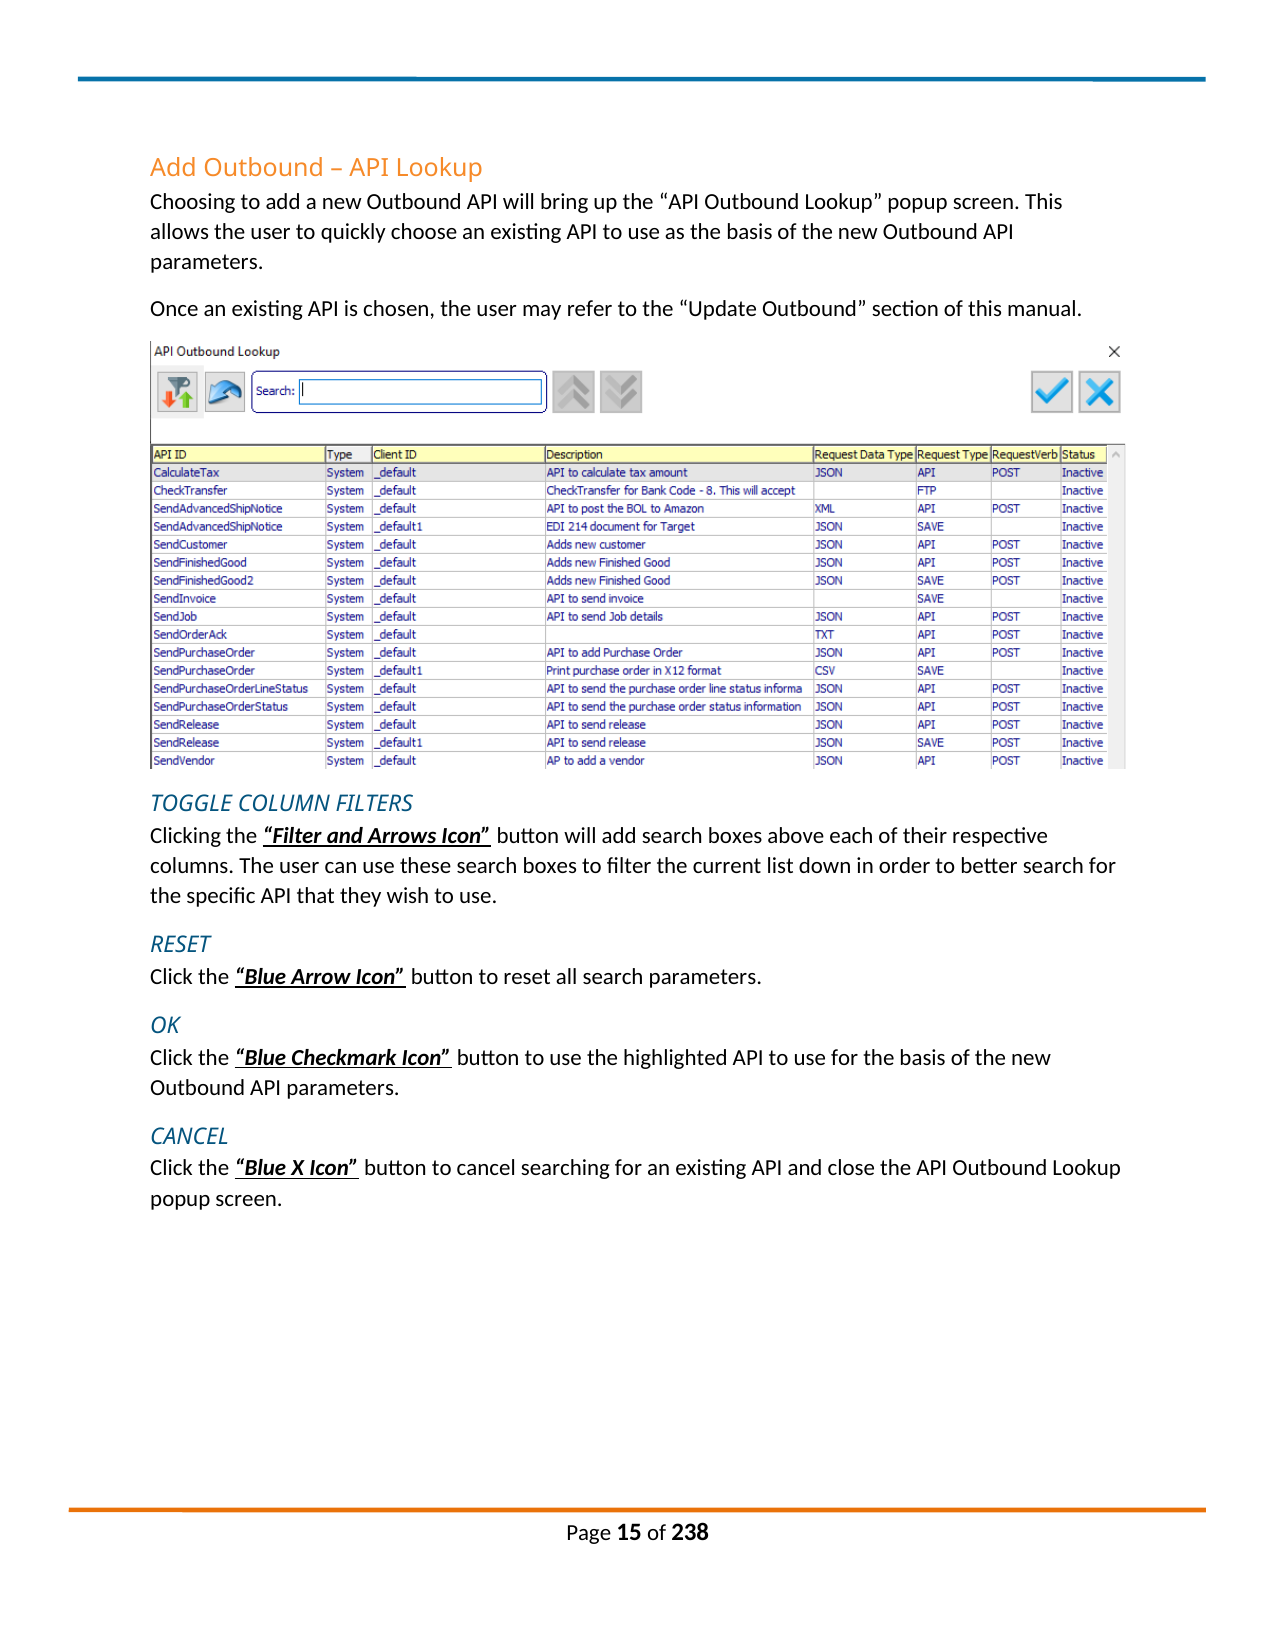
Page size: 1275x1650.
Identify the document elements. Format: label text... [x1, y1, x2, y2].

picture [150, 341, 1125, 769]
subtitle OK [150, 1009, 1125, 1040]
text Choosing to add a new Outbound API will bring up the “API Outbound Lookup” popup screen. This allows the user to quickly choose an existing API to use as the basis of the new Outbound API parameters. [150, 187, 1125, 275]
subtitle CANCEL [150, 1120, 1125, 1151]
text Click the “Blue Checkmark Icon” button to use the highlighted API to use for the basis of the new Outbound API parameters. [150, 1043, 1125, 1101]
text Clicking the “Filter and Arrows Icon” button will add search boxes above each of their respective columns. The user can use these search boxes to filter the current list down in order to better search for the specific API that they wish to use. [150, 821, 1125, 909]
text Click the “Blue X Icon” button to cancel searching for an existing API and close the API Outbound Lookup popup screen. [150, 1153, 1125, 1212]
subtitle TOGGLE COLUMN FILTERS [150, 787, 1125, 818]
subtitle RESET [150, 928, 1125, 959]
subtitle Add Outbound – API Lookup [150, 150, 1125, 184]
text Click the “Blue Arrow Icon” button to reset all search parameters. [150, 962, 1125, 990]
text Once an existing API is chosen, the user may refer to the “Update Outbound” section of this manual. [150, 294, 1125, 322]
